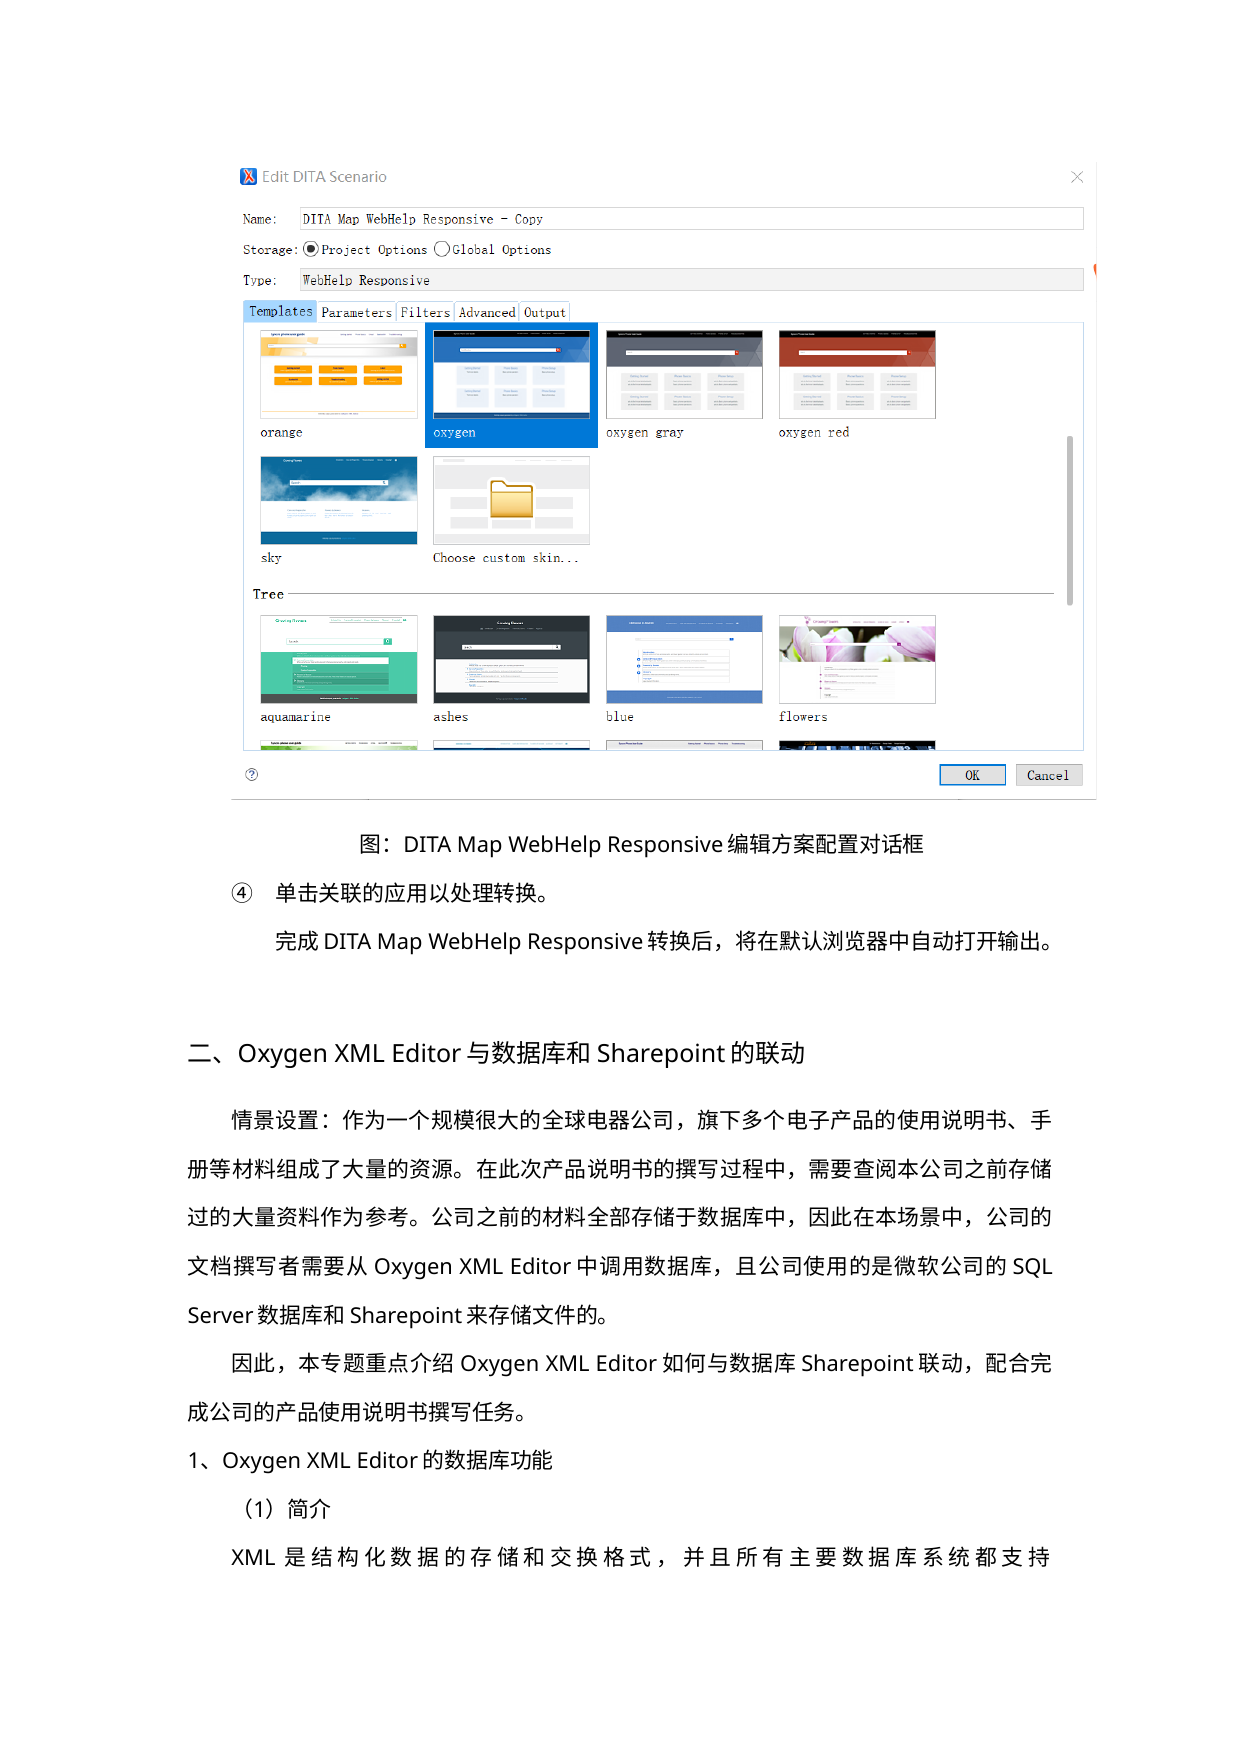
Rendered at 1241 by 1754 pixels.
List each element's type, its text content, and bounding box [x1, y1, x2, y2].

picture [231, 162, 1097, 800]
text （1）简介 [231, 1492, 1053, 1524]
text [187, 1540, 1053, 1572]
text 完成DITA Map WebHelp Responsive转换后，将在默认浏览器中自动打开输出。 [187, 923, 1053, 956]
list 单击关联的应用以处理转换。 [187, 875, 1053, 908]
text 因此，本专题重点介绍Oxygen XML Editor如何与数据库Sharepoint联动，配合完成公司的产品使用说明书撰写任务。 1、Oxygen XML Editor的数据库功能 [187, 1346, 1053, 1476]
text 情景设置：作为一个规模很大的全球电器公司，旗下多个电子产品的使用说明书、手册等材料组成了大量的资源。在此次产品说明书的撰写过程中，需要查阅本公司之前存储过的大量资料作为参考。公司之前的材料全部存储于数据库中，因此在本场景中，公司的文档撰写者需要从Oxygen XML Editor中调用数据库，且公司使用的是微软公司的SQL Server数据库和Sharepoint来存储文件的。 [187, 1102, 1053, 1330]
subtitle 二、Oxygen XML Editor与数据库和Sharepoint的联动 [187, 1019, 1053, 1084]
text 图：DITA Map WebHelp Responsive编辑方案配置对话框 [231, 827, 1053, 859]
